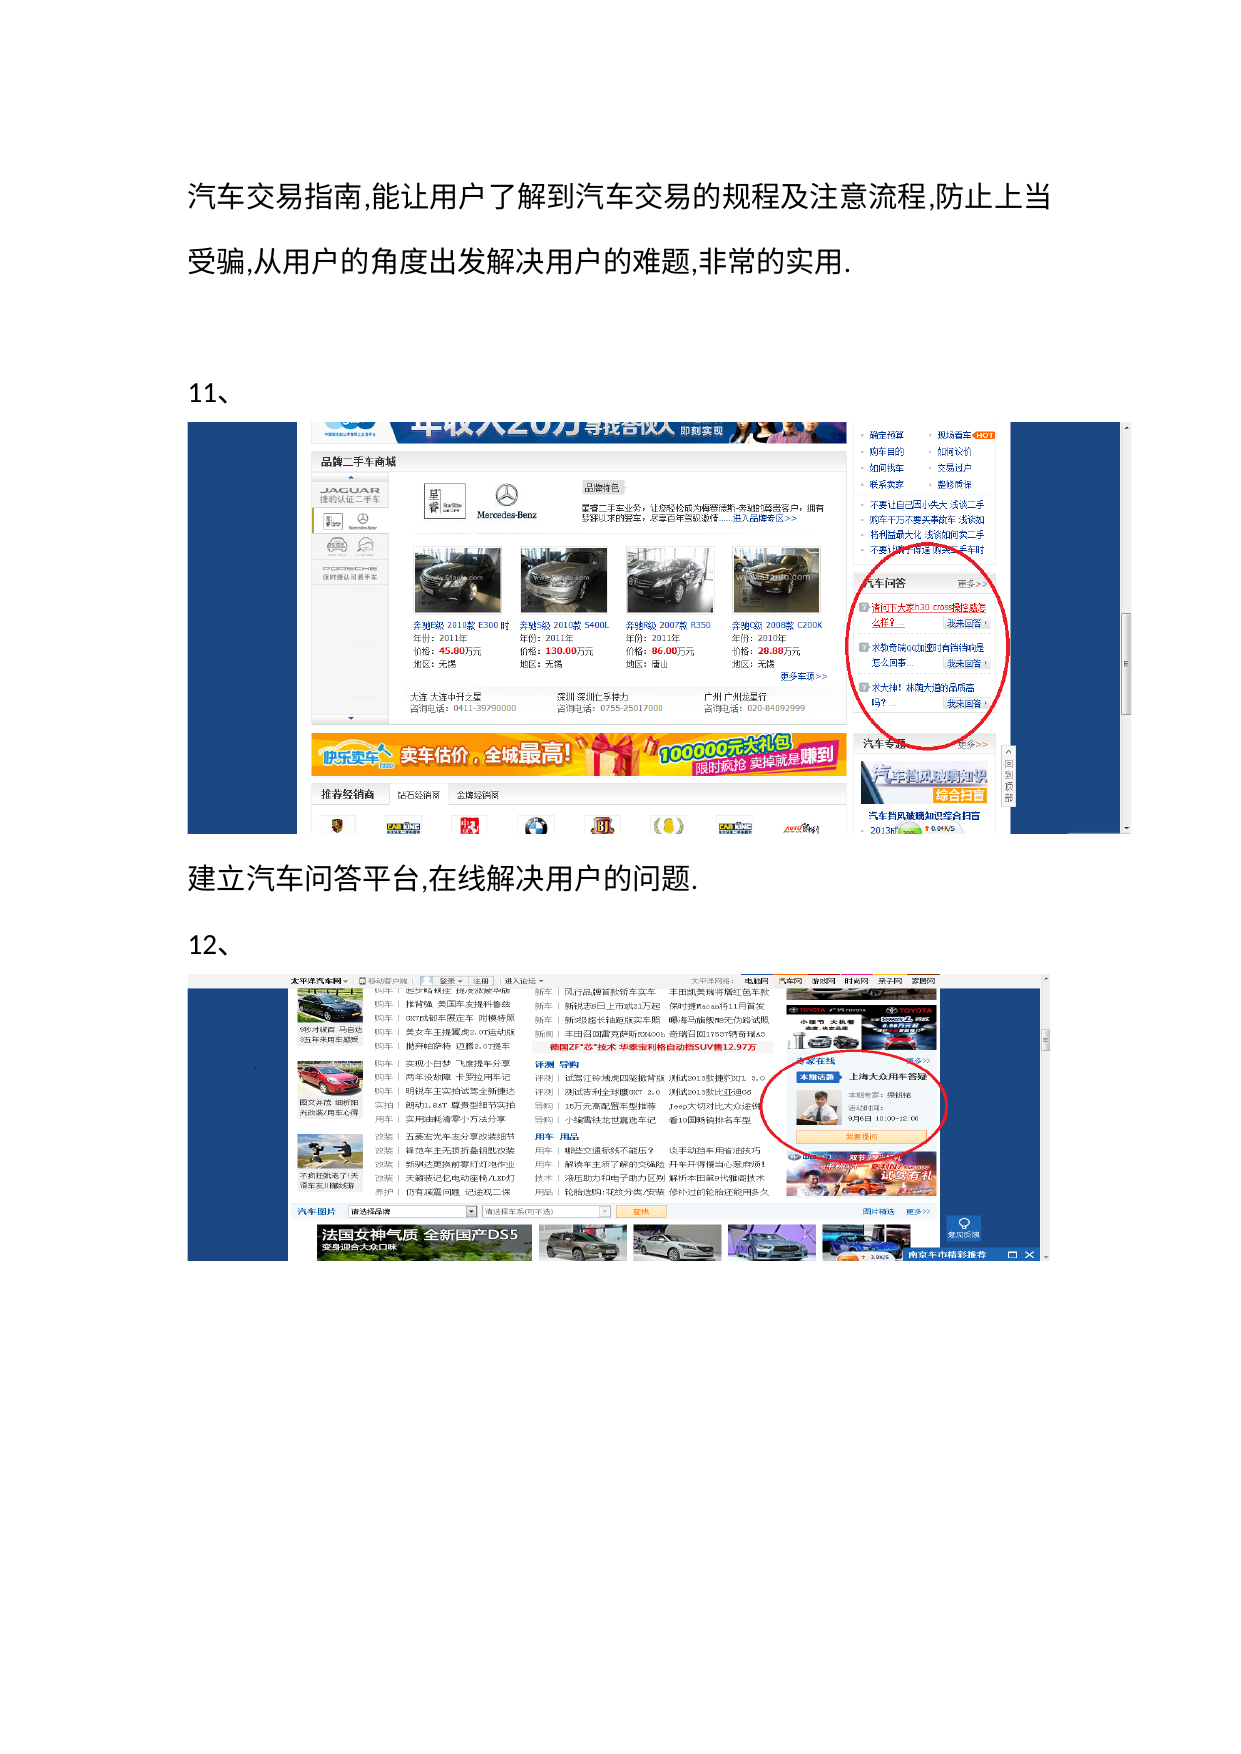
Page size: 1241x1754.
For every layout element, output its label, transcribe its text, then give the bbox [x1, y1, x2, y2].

text 汽车交易指南,能让用户了解到汽车交易的规程及注意流程,防止上当受骗,从用户的角度出发解决用户的难题,非常的实用. [187, 162, 1053, 292]
text 12、 [187, 909, 1053, 974]
picture [187, 974, 1050, 1261]
text 11、 [187, 357, 1053, 422]
picture [187, 422, 1132, 834]
text 建立汽车问答平台,在线解决用户的问题. [187, 844, 1053, 909]
